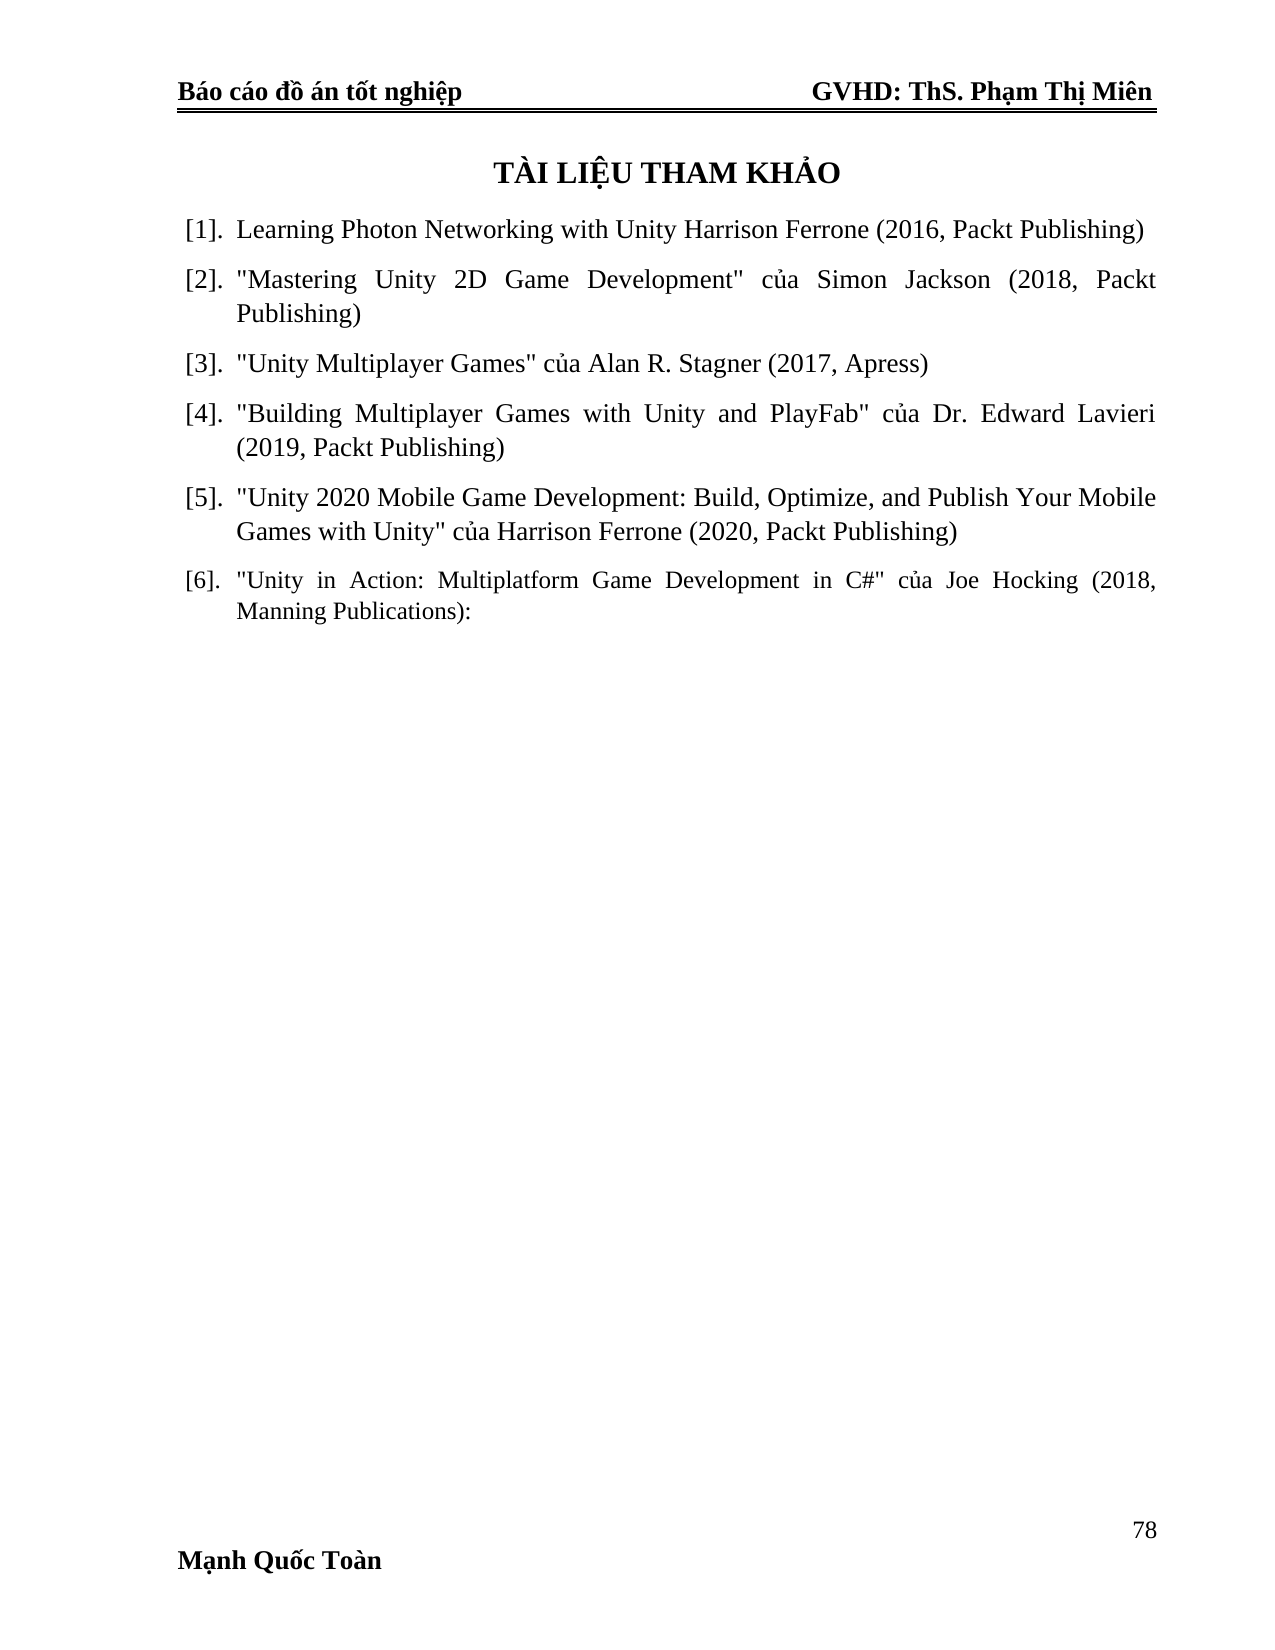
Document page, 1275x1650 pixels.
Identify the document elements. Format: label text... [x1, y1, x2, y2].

list Learning Photon Networking with Unity Harrison Ferrone (2016, Packt Publishing) [185, 213, 1157, 244]
list "Mastering Unity 2D Game Development" của Simon Jackson (2018, Packt Publishing) [185, 263, 1157, 328]
list "Unity 2020 Mobile Game Development: Build, Optimize, and Publish Your Mobile Games with Unity" của Harrison Ferrone (2020, Packt Publishing) [185, 481, 1157, 546]
list "Unity in Action: Multiplatform Game Development in C#" của Joe Hocking (2018, Manning Publications): [185, 565, 1157, 625]
list "Building Multiplayer Games with Unity and PlayFab" của Dr. Edward Lavieri (2019, Packt Publishing) [185, 397, 1157, 462]
list "Unity Multiplayer Games" của Alan R. Stagner (2017, Apress) [185, 347, 1157, 378]
text TÀI LIỆU THAM KHẢO [177, 154, 1157, 190]
